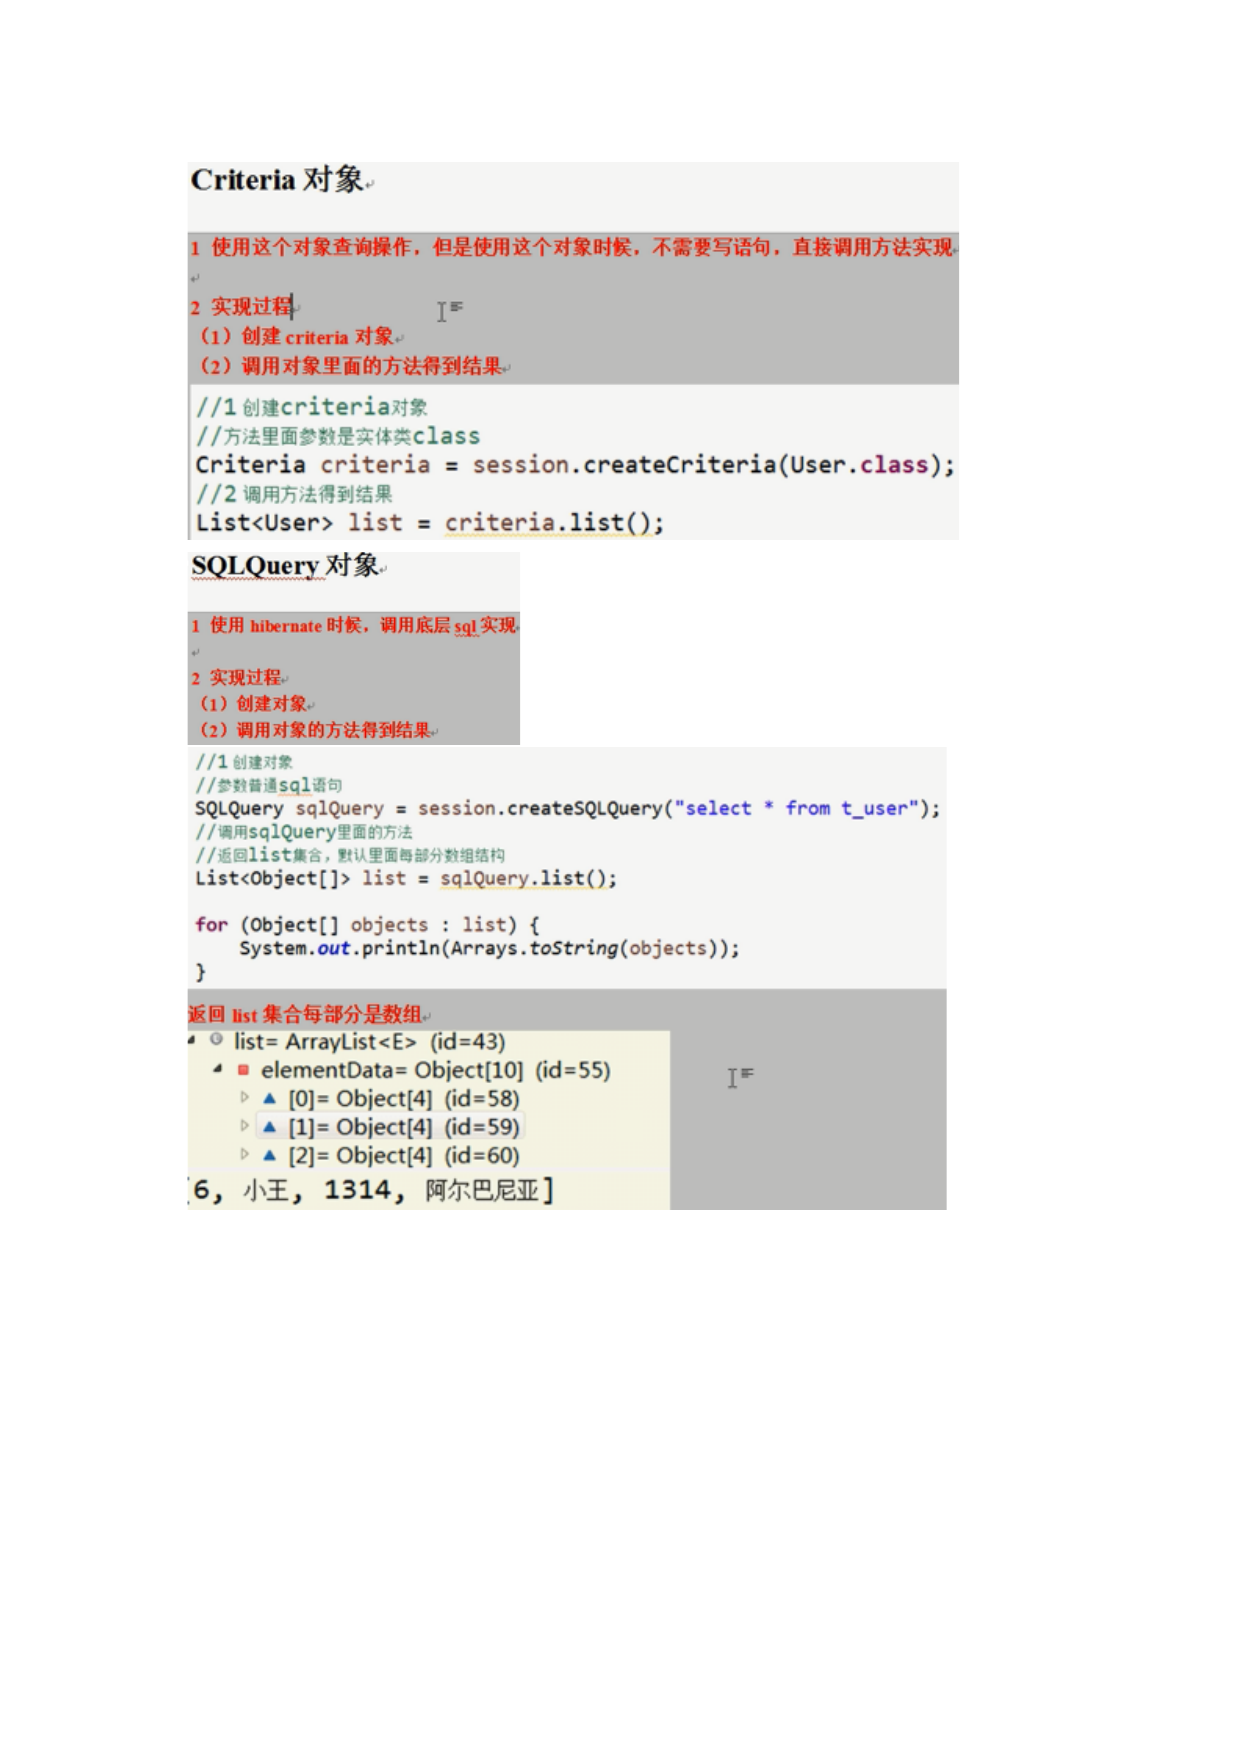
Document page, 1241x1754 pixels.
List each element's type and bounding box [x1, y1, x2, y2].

picture [187, 552, 521, 745]
picture [187, 747, 947, 1210]
picture [187, 162, 960, 540]
